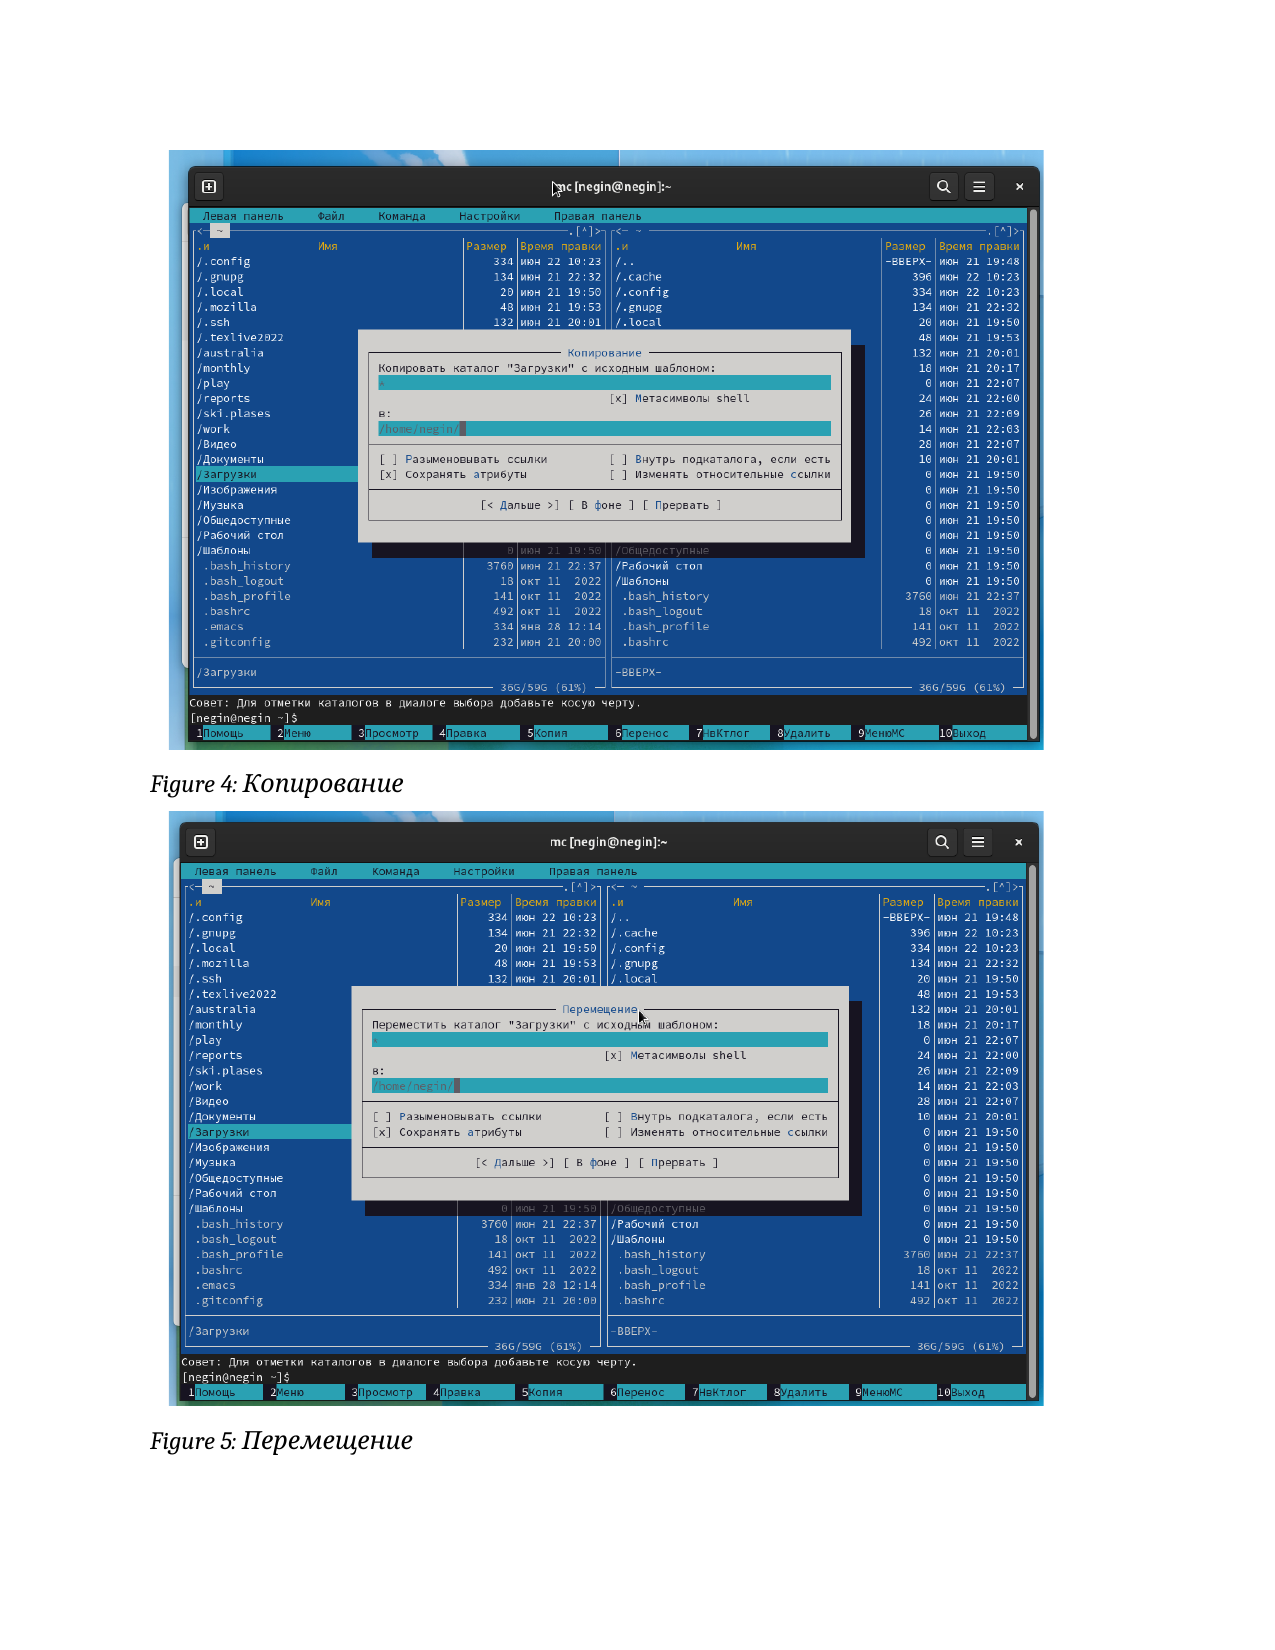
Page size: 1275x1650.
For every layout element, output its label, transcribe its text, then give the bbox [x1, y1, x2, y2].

text Figure 4: Копирование [150, 770, 1125, 799]
picture [168, 811, 1044, 1406]
picture [168, 150, 1044, 750]
text Figure 5: Перемещение [150, 1427, 1125, 1455]
